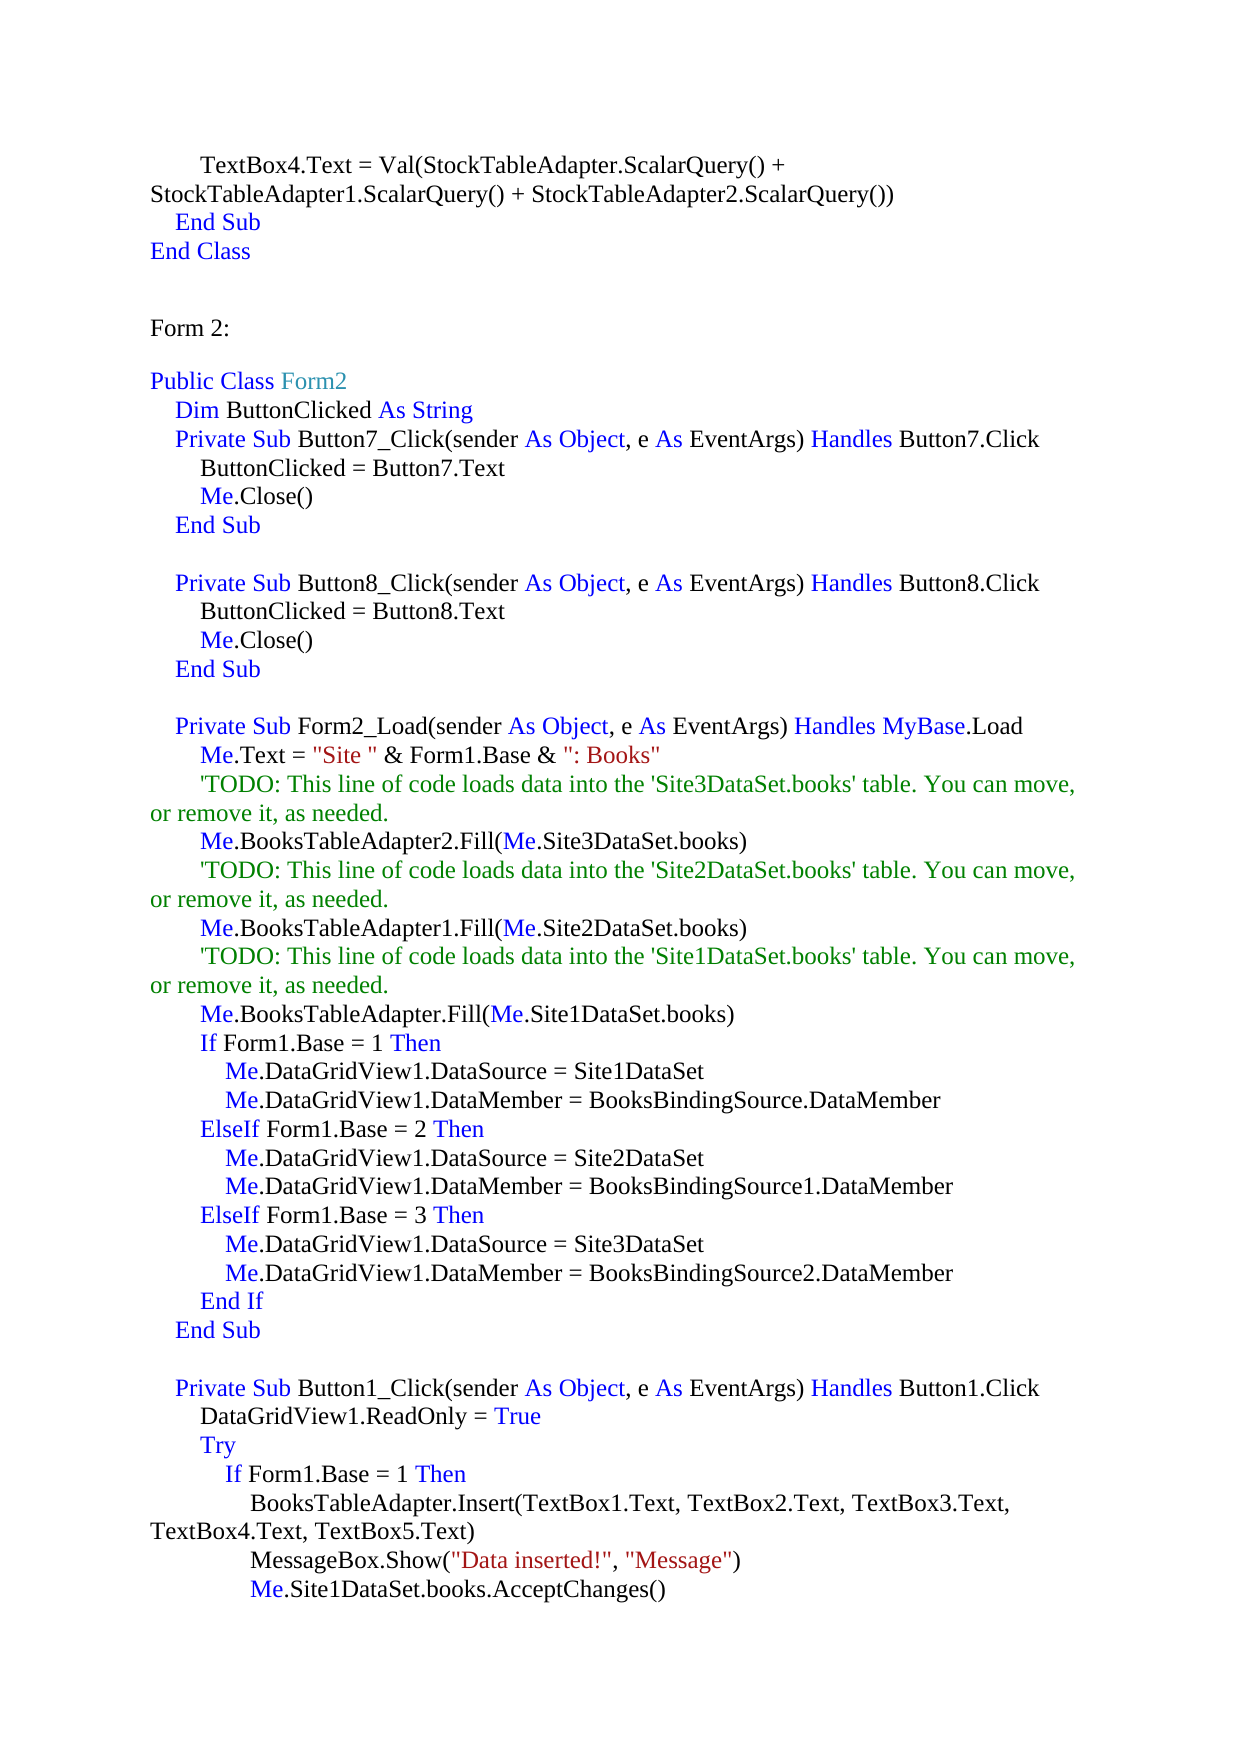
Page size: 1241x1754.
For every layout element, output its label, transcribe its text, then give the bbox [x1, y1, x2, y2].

text 'TODO: This line of code loads data into the 'Site1DataSet.books' table. You can move, or remove it, as needed. [150, 941, 1090, 999]
text Form 2: [150, 313, 1090, 341]
text If Form1.Base = 1 Then [150, 1459, 1090, 1488]
text Me.Close() [150, 625, 1090, 654]
text BooksTableAdapter.Insert(TextBox1.Text, TextBox2.Text, TextBox3.Text, TextBox4.Text, TextBox5.Text) [150, 1488, 1090, 1545]
text Me.DataGridView1.DataSource = Site3DataSet [150, 1229, 1090, 1258]
text 'TODO: This line of code loads data into the 'Site2DataSet.books' table. You can move, or remove it, as needed. [150, 855, 1090, 913]
text Public Class Form2 [150, 366, 1090, 395]
text ButtonClicked = Button7.Text [150, 453, 1090, 481]
text MessageBox.Show("Data inserted!", "Message") [150, 1545, 1090, 1574]
text Private Sub Form2_Load(sender As Object, e As EventArgs) Handles MyBase.Load [150, 711, 1090, 740]
text Me.DataGridView1.DataMember = BooksBindingSource1.DataMember [150, 1171, 1090, 1200]
text Me.BooksTableAdapter2.Fill(Me.Site3DataSet.books) [150, 826, 1090, 855]
text End Sub [150, 510, 1090, 539]
text ButtonClicked = Button8.Text [150, 596, 1090, 625]
text ElseIf Form1.Base = 3 Then [150, 1200, 1090, 1229]
text Me.DataGridView1.DataSource = Site2DataSet [150, 1143, 1090, 1171]
text End If [150, 1286, 1090, 1315]
text Me.Site1DataSet.books.AcceptChanges() [150, 1574, 1090, 1603]
text Me.BooksTableAdapter1.Fill(Me.Site2DataSet.books) [150, 913, 1090, 941]
text End Class [150, 236, 1090, 265]
text DataGridView1.ReadOnly = True [150, 1401, 1090, 1430]
text ElseIf Form1.Base = 2 Then [150, 1114, 1090, 1143]
text Try [150, 1430, 1090, 1459]
text Me.Text = "Site " & Form1.Base & ": Books" [150, 740, 1090, 769]
text Private Sub Button8_Click(sender As Object, e As EventArgs) Handles Button8.Click [150, 568, 1090, 596]
text 'TODO: This line of code loads data into the 'Site3DataSet.books' table. You can move, or remove it, as needed. [150, 769, 1090, 826]
text Me.DataGridView1.DataSource = Site1DataSet [150, 1056, 1090, 1085]
text End Sub [150, 207, 1090, 236]
text End Sub [150, 654, 1090, 683]
text Me.BooksTableAdapter.Fill(Me.Site1DataSet.books) [150, 999, 1090, 1028]
text Private Sub Button1_Click(sender As Object, e As EventArgs) Handles Button1.Click [150, 1373, 1090, 1401]
text Dim ButtonClicked As String [150, 395, 1090, 424]
text Me.DataGridView1.DataMember = BooksBindingSource.DataMember [150, 1085, 1090, 1114]
text Me.DataGridView1.DataMember = BooksBindingSource2.DataMember [150, 1258, 1090, 1286]
text TextBox4.Text = Val(StockTableAdapter.ScalarQuery() + StockTableAdapter1.ScalarQuery() + StockTableAdapter2.ScalarQuery()) [150, 150, 1090, 207]
text If Form1.Base = 1 Then [150, 1028, 1090, 1056]
text End Sub [150, 1315, 1090, 1344]
text Private Sub Button7_Click(sender As Object, e As EventArgs) Handles Button7.Click [150, 424, 1090, 453]
text Me.Close() [150, 481, 1090, 510]
